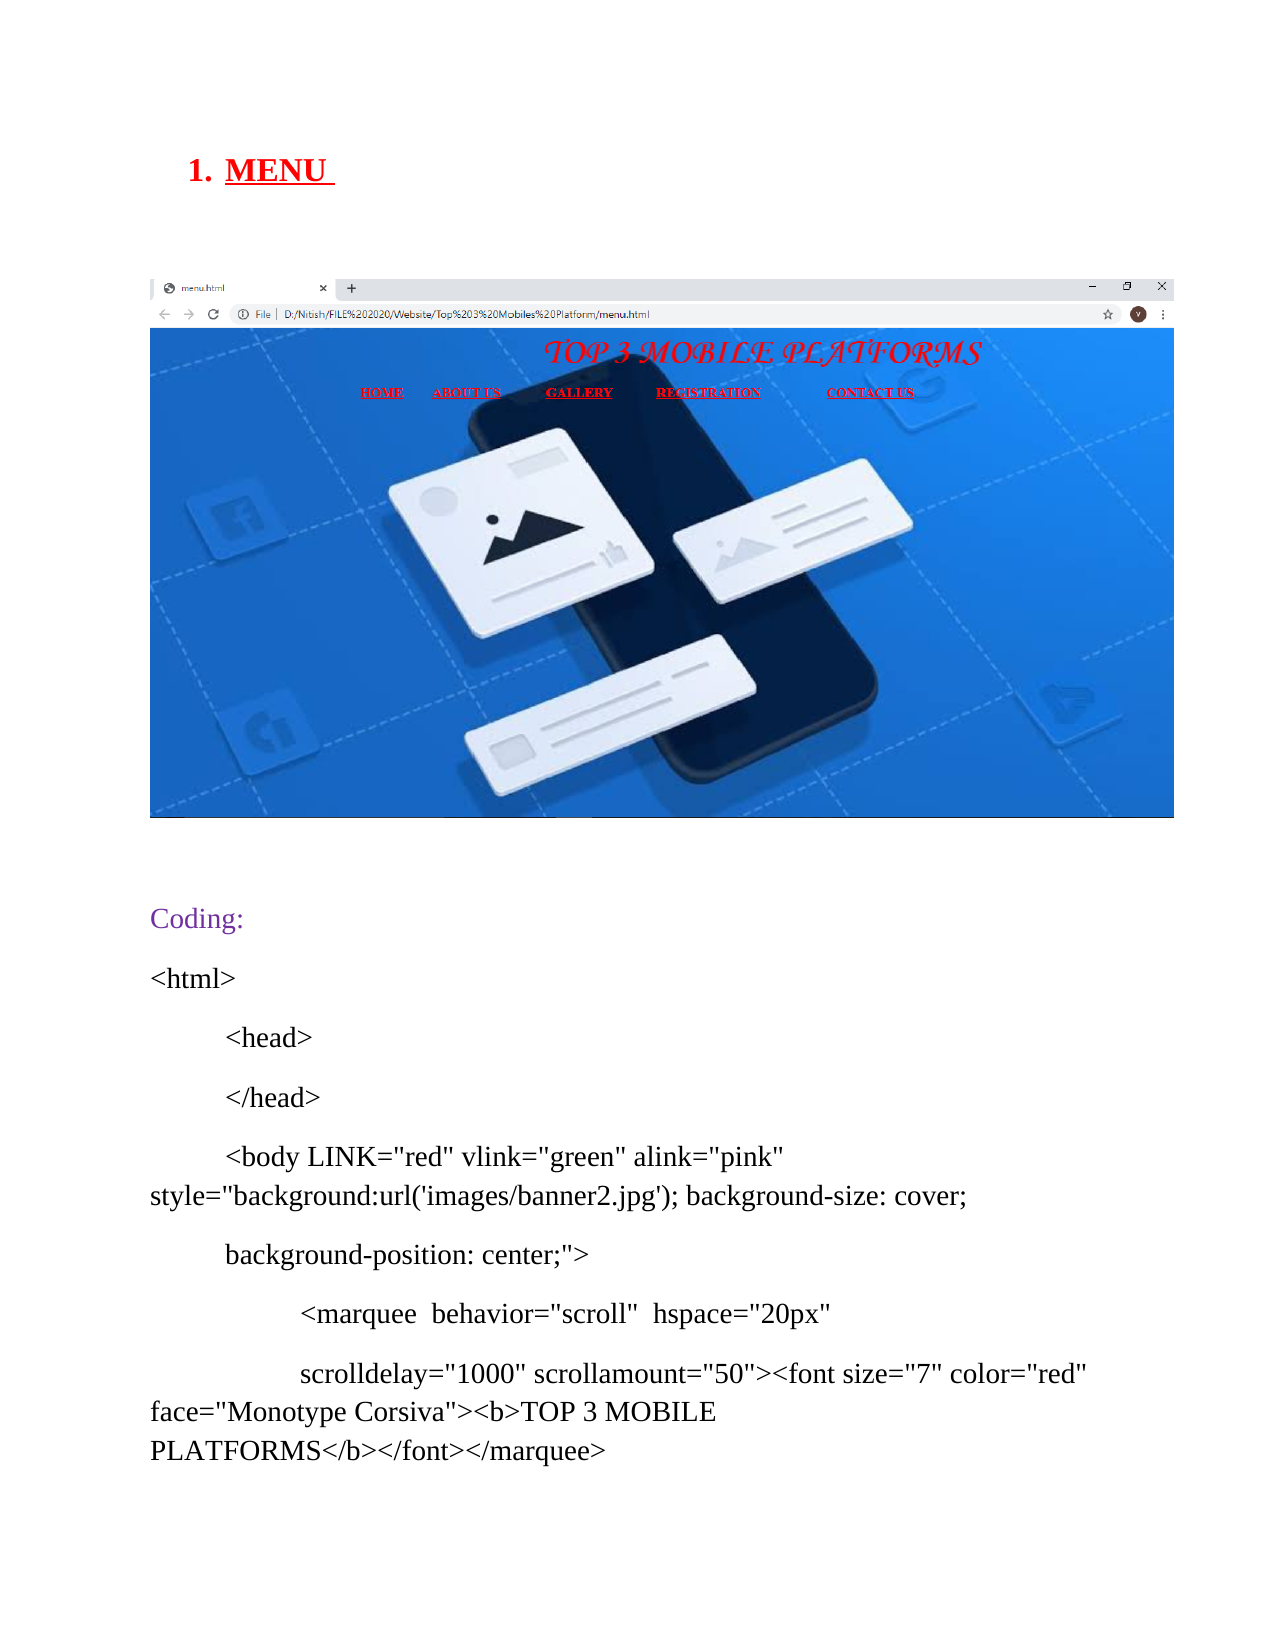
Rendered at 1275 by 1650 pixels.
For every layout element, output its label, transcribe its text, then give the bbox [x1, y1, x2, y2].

text </head> [150, 1080, 1125, 1113]
text <html> [150, 961, 1125, 994]
list MENU [187, 150, 1125, 188]
text <head> [150, 1020, 1125, 1054]
text Coding: [150, 902, 1125, 935]
text scrolldelay="1000" scrollamount="50"><font size="7" color="red" face="Monotype Corsiva"><b>TOP 3 MOBILE PLATFORMS</b></font></marquee> [150, 1356, 1125, 1466]
text background-position: center;"> [150, 1237, 1125, 1271]
text <marquee behavior="scroll" hspace="20px" [150, 1296, 1125, 1330]
text <body LINK="red" vlink="green" alink="pink" style="background:url('images/banner2.jpg'); background-size: cover; [150, 1139, 1125, 1211]
picture [150, 279, 1174, 818]
